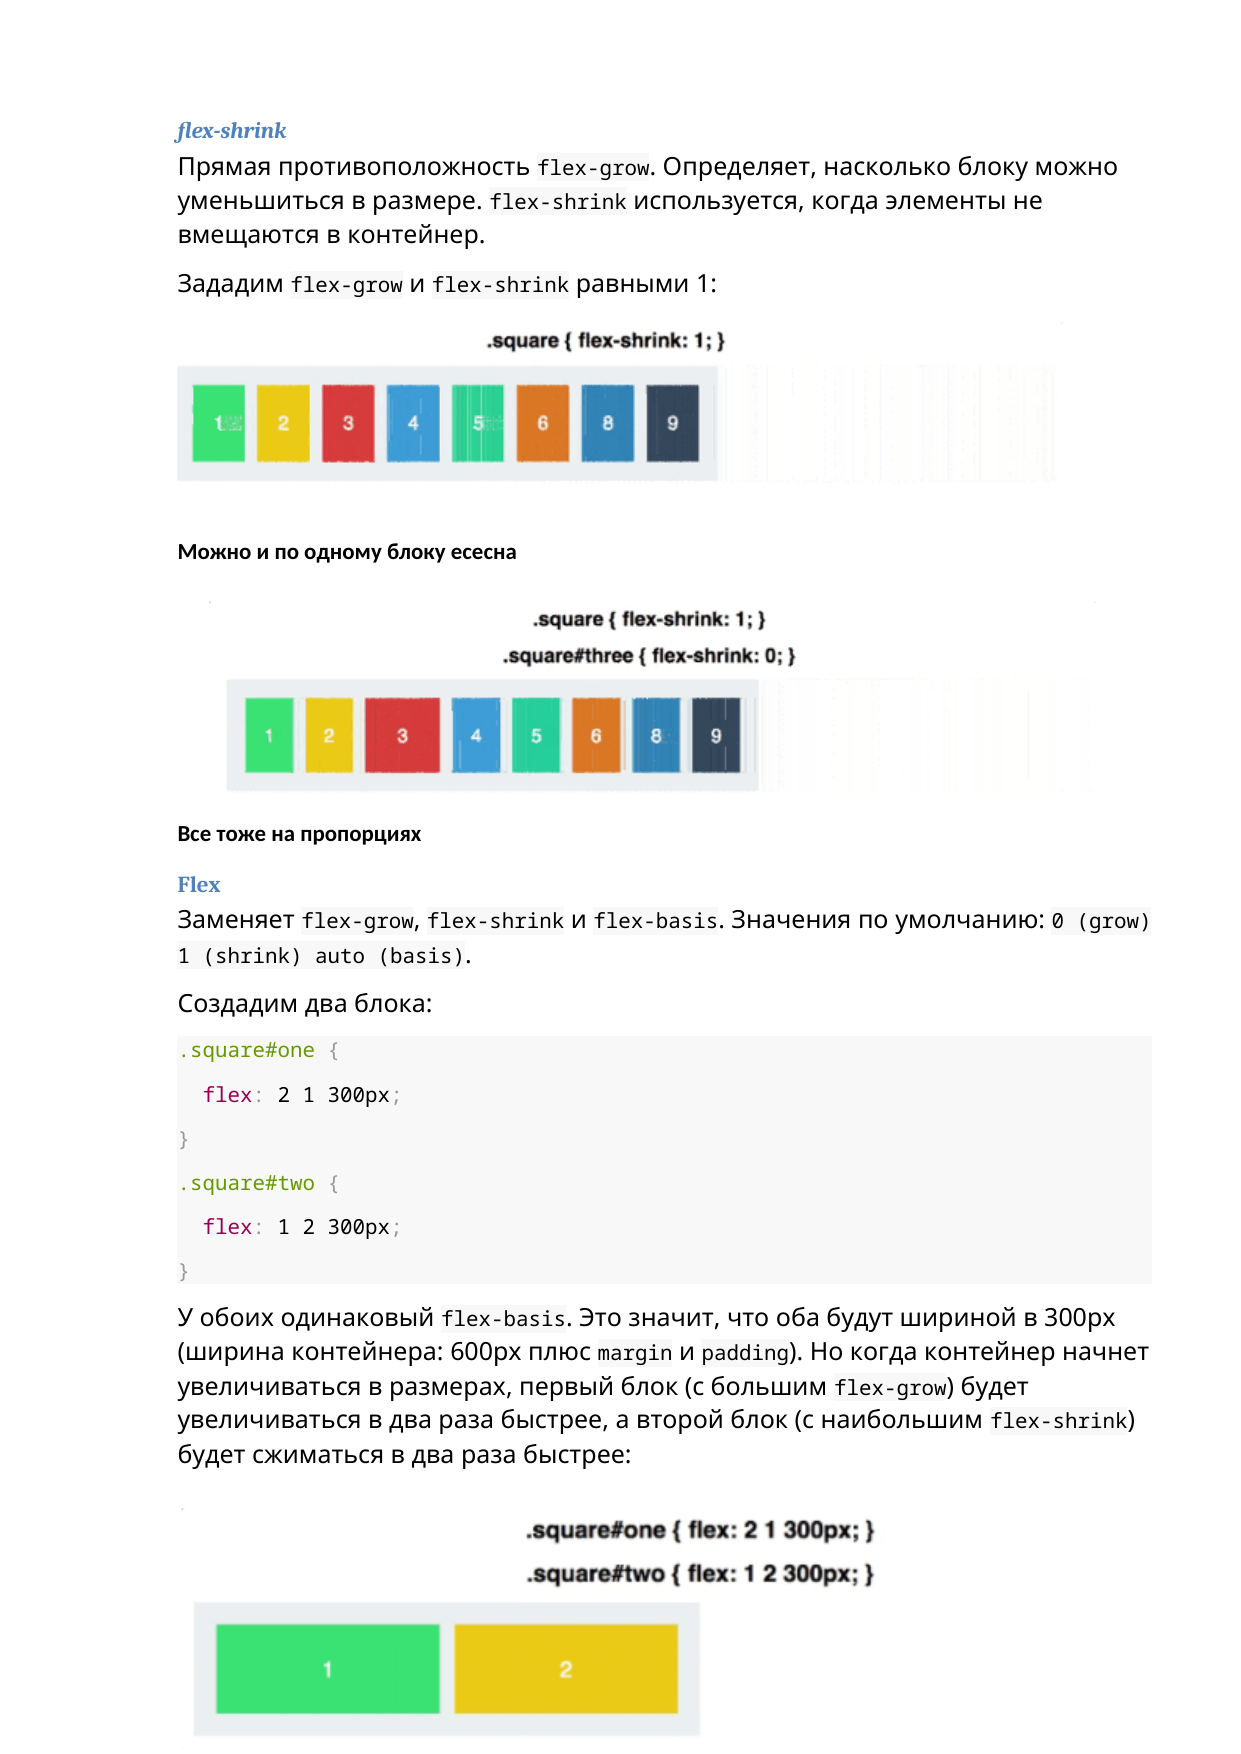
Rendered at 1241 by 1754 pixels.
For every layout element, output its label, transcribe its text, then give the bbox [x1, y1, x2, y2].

text .square#two { [177, 1168, 1152, 1196]
text Все тоже на пропорциях [177, 819, 1152, 847]
text У обоих одинаковый flex-basis. Это значит, что оба будут шириной в 300px (ширина контейнера: 600px плюс margin и padding). Но когда контейнер начнет увеличиваться в размерах, первый блок (с большим flex-grow) будет увеличиваться в два раза быстрее, а второй блок (с наибольшим flex-shrink) будет сжиматься в два раза быстрее: [177, 1300, 1152, 1470]
subtitle flex-shrink [177, 118, 1152, 144]
picture [177, 590, 1152, 794]
picture [177, 315, 1152, 513]
subtitle Flex [177, 872, 1152, 898]
text Заменяет flex-grow, flex-shrink и flex-basis. Значения по умолчанию: 0 (grow) 1 (shrink) auto (basis). [177, 902, 1152, 970]
text flex: 1 2 300px; [177, 1212, 1152, 1240]
text Прямая противоположность flex-grow. Определяет, насколько блоку можно уменьшиться в размере. flex-shrink используется, когда элементы не вмещаются в контейнер. [177, 148, 1152, 251]
text Создадим два блока: [177, 986, 1152, 1020]
text } [177, 1124, 1152, 1152]
text } [177, 1256, 1152, 1284]
text Можно и по одному блоку есесна [177, 537, 1152, 565]
text flex: 2 1 300px; [177, 1080, 1152, 1108]
text .square#one { [177, 1036, 1152, 1064]
text Зададим flex-grow и flex-shrink равными 1: [177, 266, 1152, 300]
picture [177, 1486, 1029, 1750]
